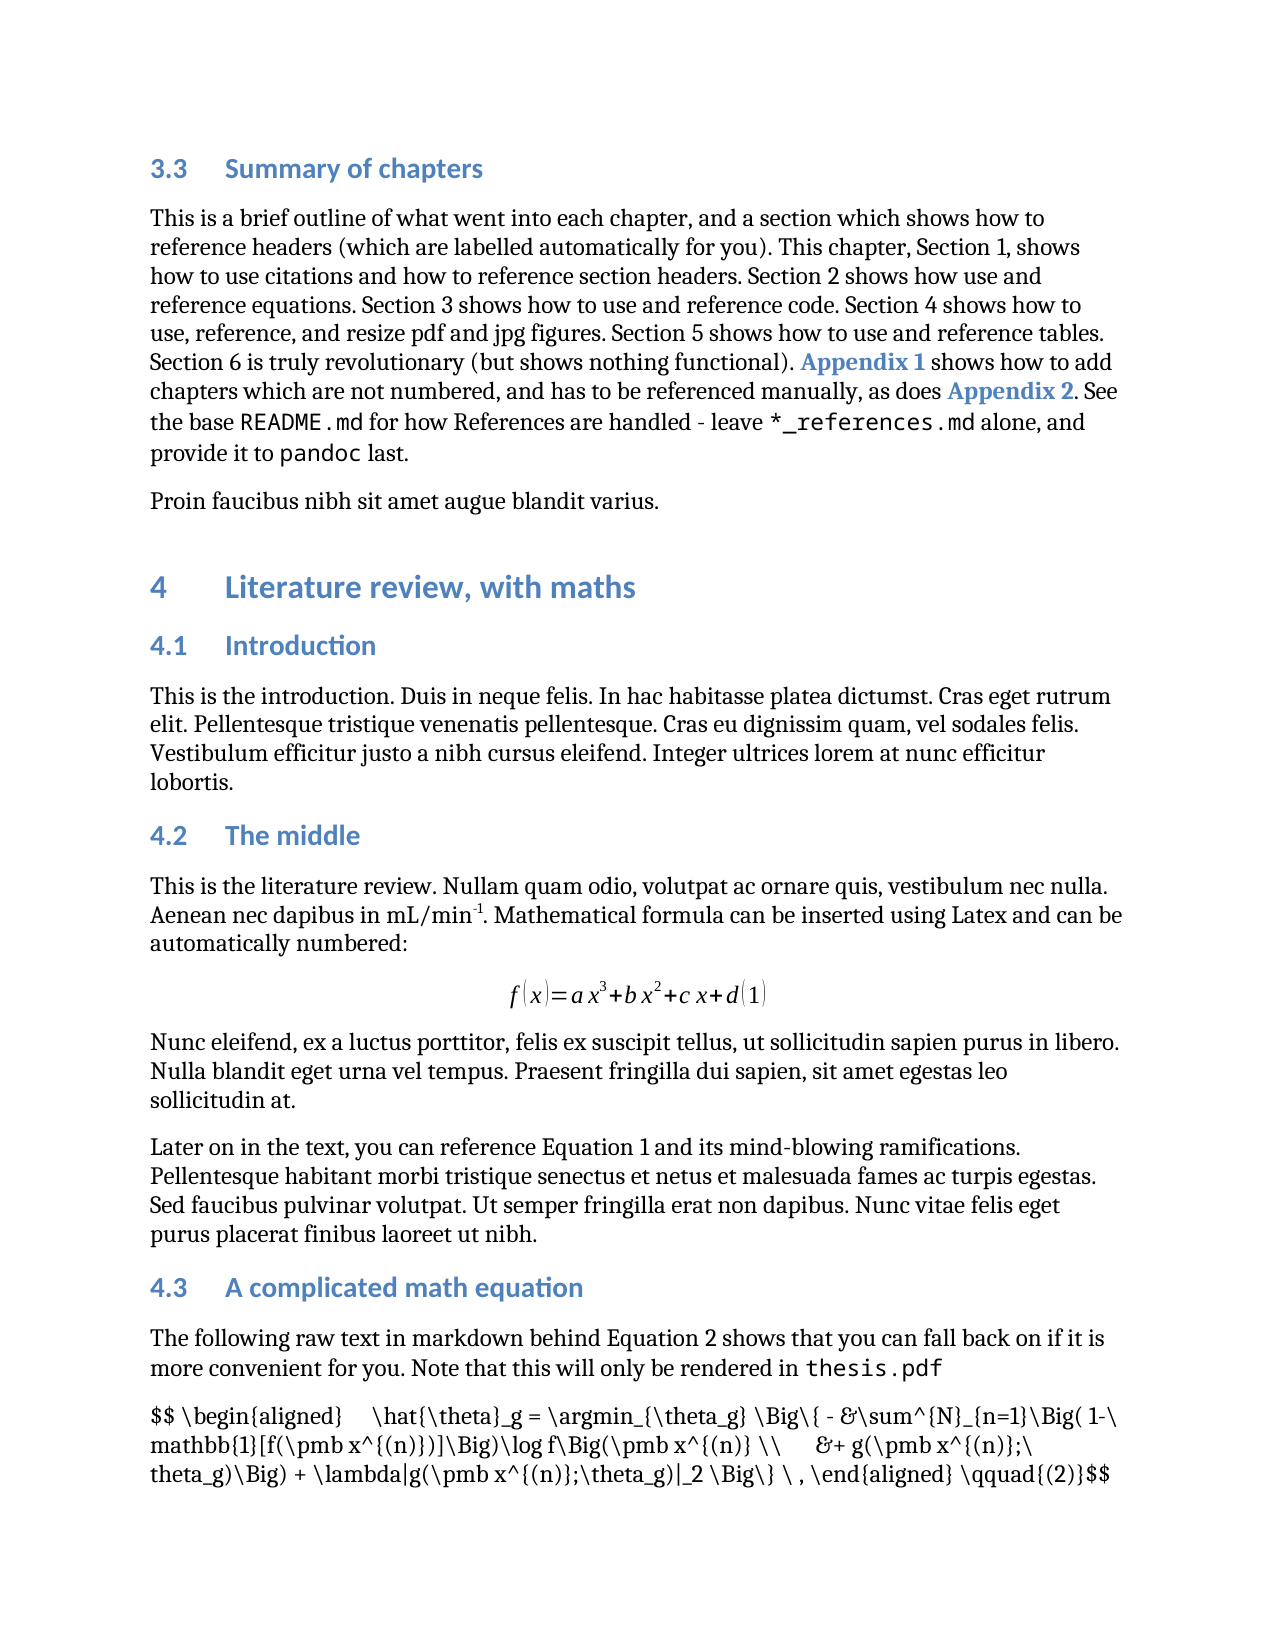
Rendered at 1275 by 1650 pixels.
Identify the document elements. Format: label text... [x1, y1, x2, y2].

subtitle 4.2 The middle [150, 817, 1125, 853]
text Later on in the text, you can reference Equation 1 and its mind-blowing ramifications. Pellentesque habitant morbi tristique senectus et netus et malesuada fames ac turpis egestas. Sed faucibus pulvinar volutpat. Ut semper fringilla erat non dapibus. Nunc vitae felis eget purus placerat finibus laoreet ut nibh. [150, 1133, 1125, 1248]
subtitle 3.3 Summary of chapters [150, 150, 1125, 186]
subtitle 4 Literature review, with maths [150, 566, 1125, 606]
text The following raw text in markdown behind Equation 2 shows that you can fall back on if it is more convenient for you. Note that this will only be rendered in thesis.pdf [150, 1323, 1125, 1383]
text This is a brief outline of what went into each chapter, and a section which shows how to reference headers (which are labelled automatically for you). This chapter, Section 1, shows how to use citations and how to reference section headers. Section 2 shows how use and reference equations. Section 3 shows how to use and reference code. Section 4 shows how to use, reference, and resize pdf and jpg figures. Section 5 shows how to use and reference tables. Section 6 is truly revolutionary (but shows nothing functional). Appendix 1 shows how to add chapters which are not numbered, and has to be referenced manually, as does Appendix 2. See the base README.md for how References are handled - leave *_references.md alone, and provide it to pandoc last. [150, 204, 1125, 468]
text This is the introduction. Duis in neque felis. In hac habitasse platea dictumst. Cras eget rutrum elit. Pellentesque tristique venenatis pellentesque. Cras eu dignissim quam, vel sodales felis. Vestibulum efficitur justo a nibh cursus eleifend. Integer ultrices lorem at nunc efficitur lobortis. [150, 682, 1125, 797]
subtitle 4.1 Introduction [150, 627, 1125, 663]
subtitle 4.3 A complicated math equation [150, 1269, 1125, 1305]
text Proin faucibus nibh sit amet augue blandit varius. [150, 487, 1125, 516]
text Nunc eleifend, ex a luctus porttitor, felis ex suscipit tellus, ut sollicitudin sapien purus in libero. Nulla blandit eget urna vel tempus. Praesent fringilla dui sapien, sit amet egestas leo sollicitudin at. [150, 1028, 1125, 1114]
text $$ \begin{aligned} \hat{\theta}_g = \argmin_{\theta_g} \Big\{ - &\sum^{N}_{n=1}\Big( 1-\mathbb{1}[f(\pmb x^{(n)})]\Big)\log f\Big(\pmb x^{(n)} \\ &+ g(\pmb x^{(n)};\theta_g)\Big) + \lambda|g(\pmb x^{(n)};\theta_g)|_2 \Big\} \ , \end{aligned} \qquad{(2)}$$ [150, 1402, 1125, 1488]
text This is the literature review. Nullam quam odio, volutpat ac ornare quis, vestibulum nec nulla. Aenean nec dapibus in mL/min-1. Mathematical formula can be inserted using Latex and can be automatically numbered: [150, 872, 1125, 958]
